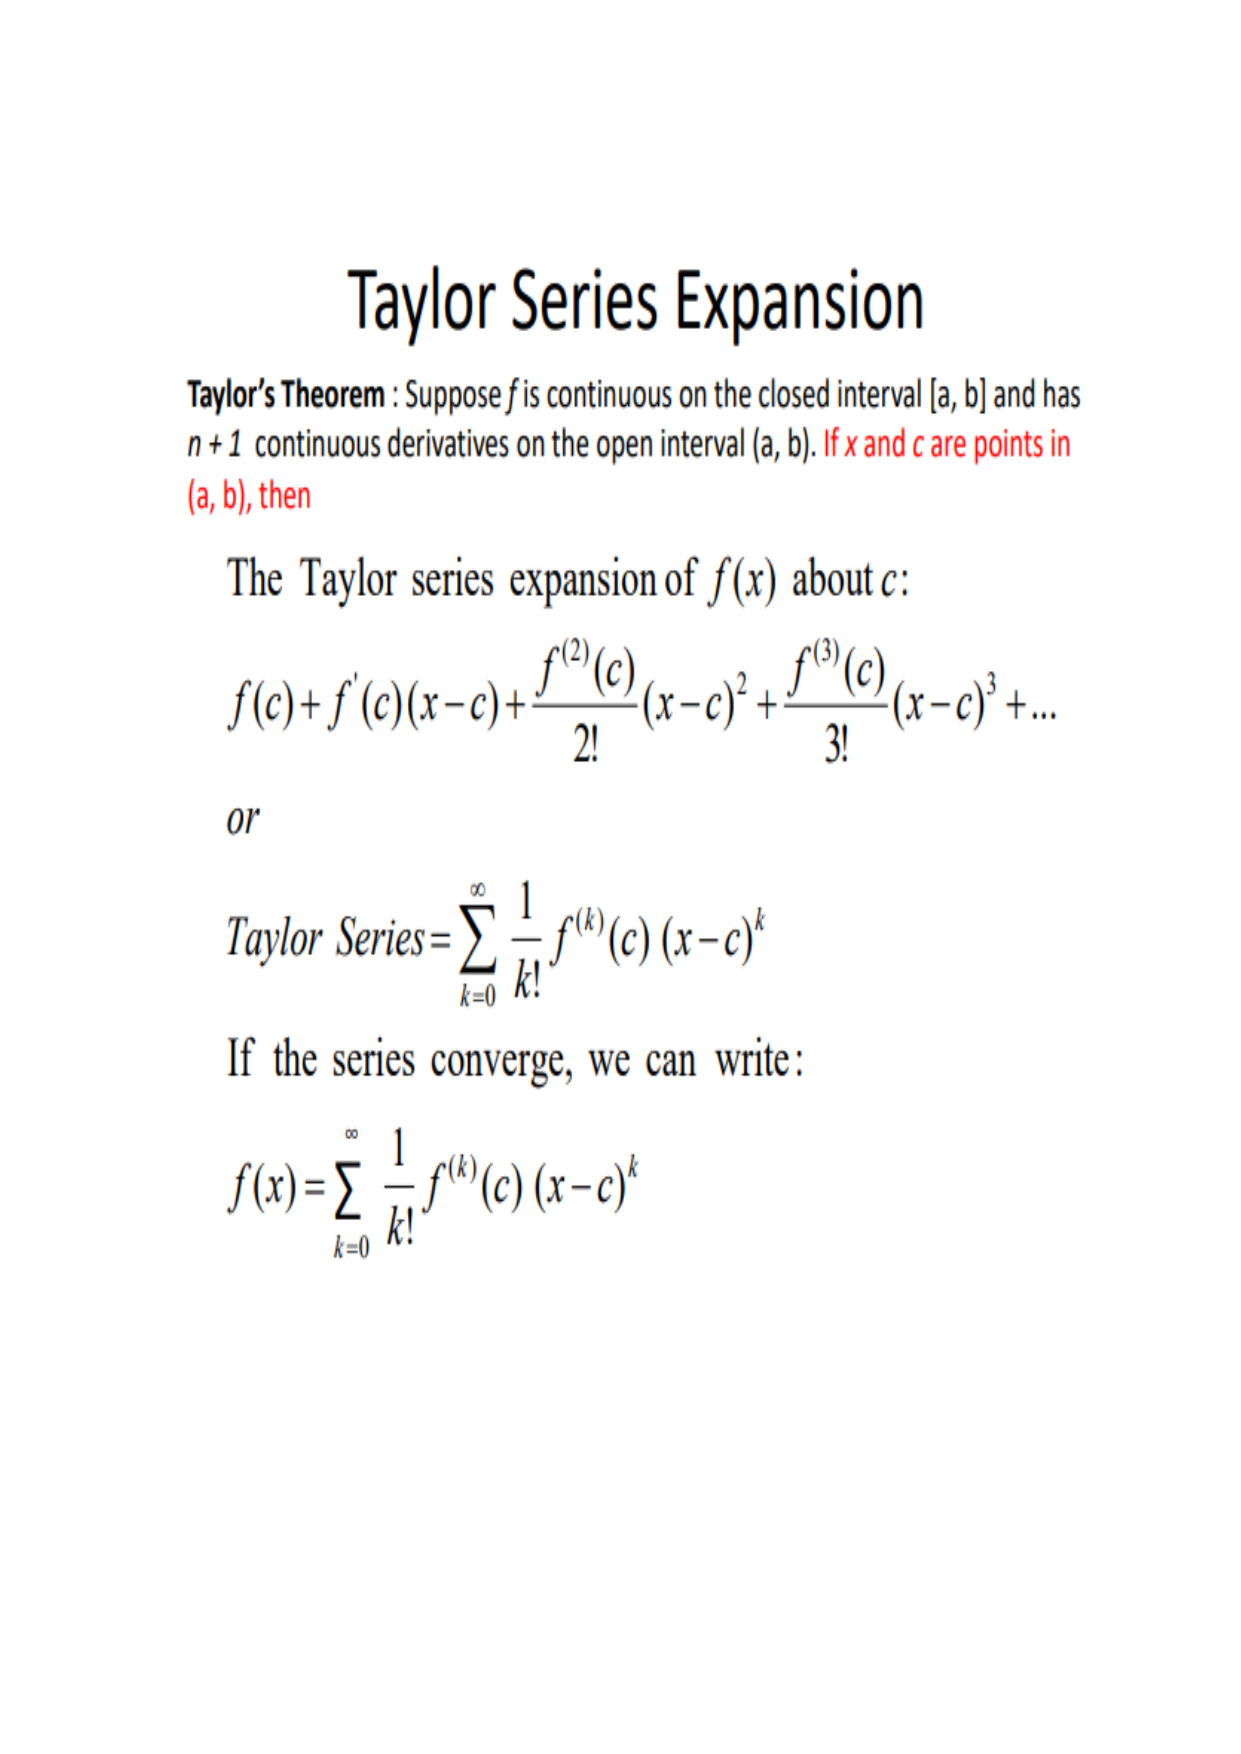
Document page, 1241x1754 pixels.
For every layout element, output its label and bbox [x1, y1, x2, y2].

picture [147, 147, 1144, 1321]
